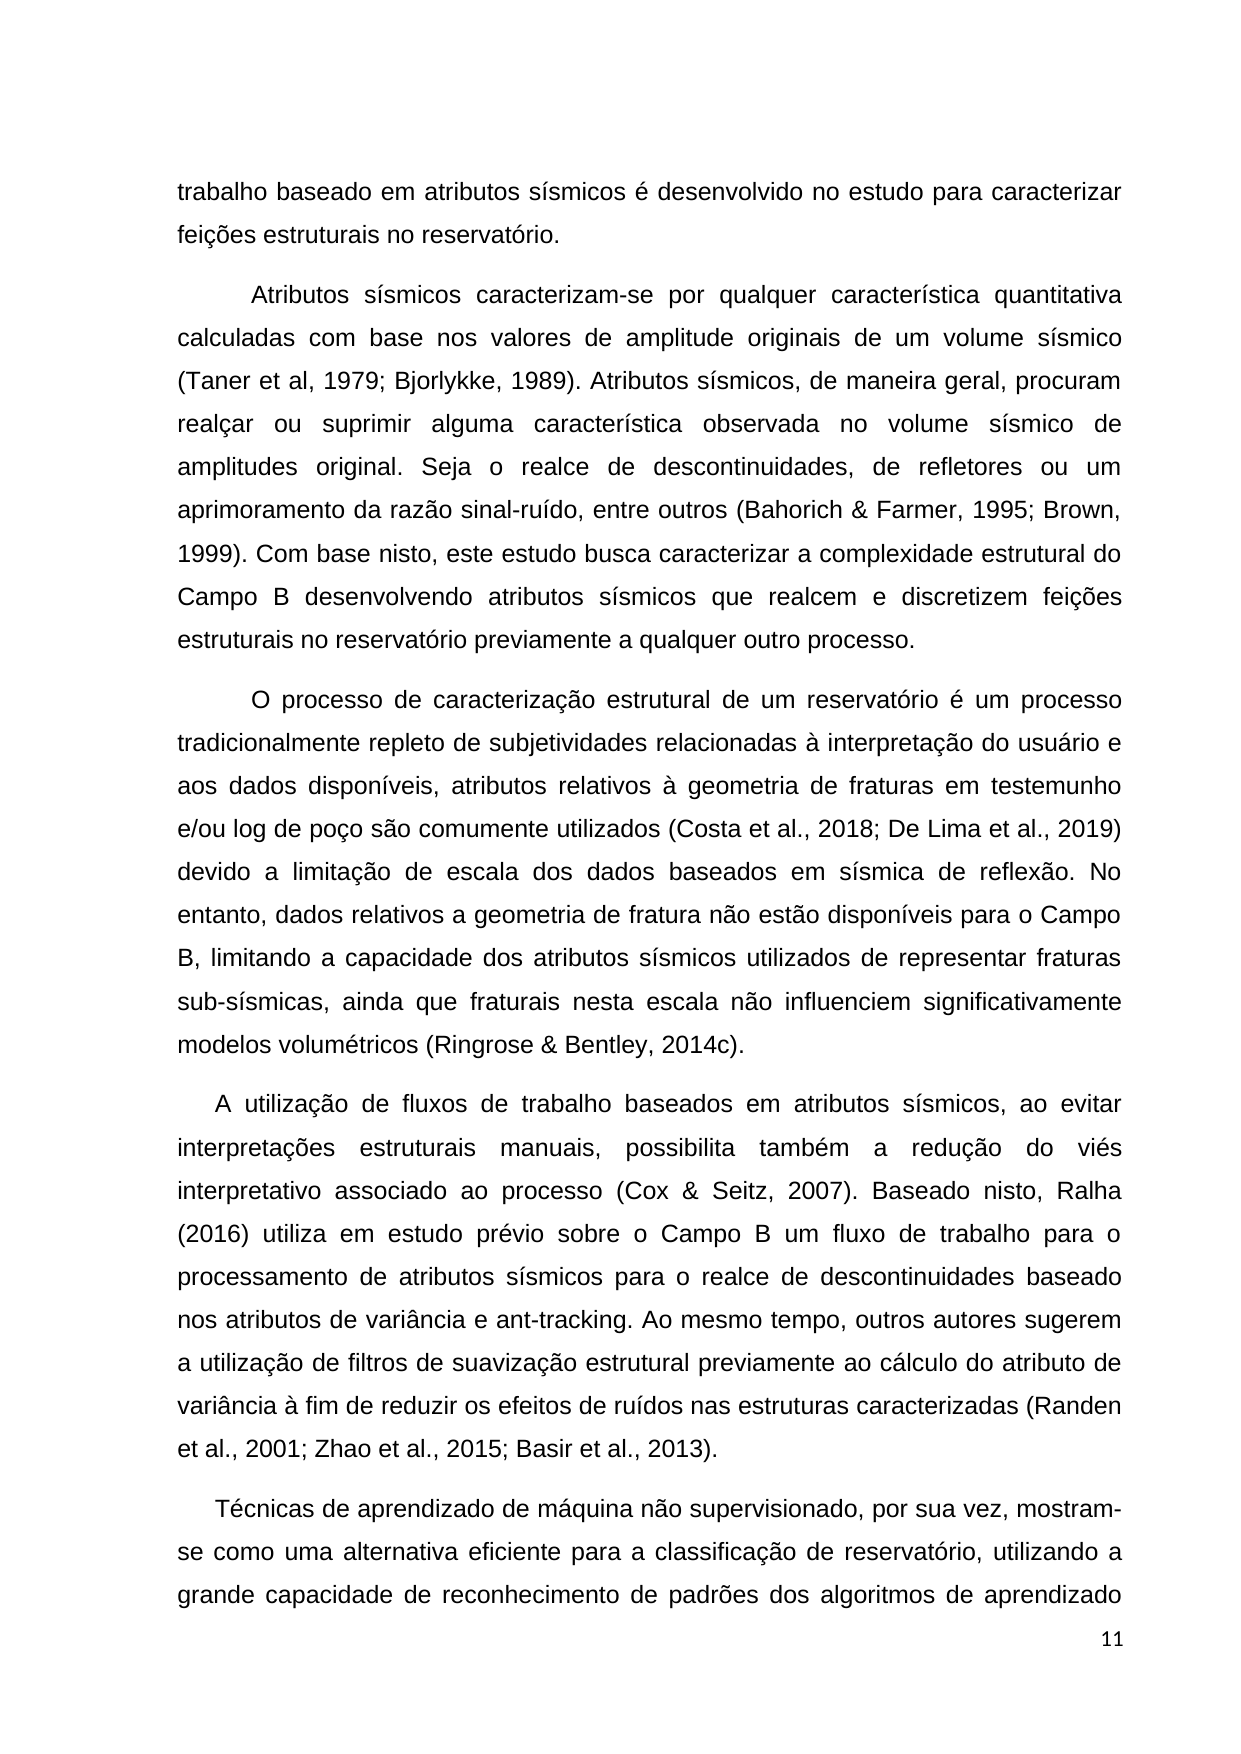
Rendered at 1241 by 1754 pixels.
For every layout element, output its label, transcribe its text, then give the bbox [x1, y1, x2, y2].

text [177, 177, 1123, 249]
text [177, 1494, 1123, 1609]
text Atributos sísmicos caracterizam-se por qualquer característica quantitativa calculadas com base nos valores de amplitude originais de um volume sísmico (Taner et al, 1979; Bjorlykke, 1989). Atributos sísmicos, de maneira geral, procuram realçar ou suprimir alguma característica observada no volume sísmico de amplitudes original. Seja o realce de descontinuidades, de refletores ou um aprimoramento da razão sinal-ruído, entre outros (Bahorich & Farmer, 1995; Brown, 1999). Com base nisto, este estudo busca caracterizar a complexidade estrutural do Campo B desenvolvendo atributos sísmicos que realcem e discretizem feições estruturais no reservatório previamente a qualquer outro processo. [177, 280, 1123, 654]
text O processo de caracterização estrutural de um reservatório é um processo tradicionalmente repleto de subjetividades relacionadas à interpretação do usuário e aos dados disponíveis, atributos relativos à geometria de fraturas em testemunho e/ou log de poço são comumente utilizados (Costa et al., 2018; De Lima et al., 2019) devido a limitação de escala dos dados baseados em sísmica de reflexão. No entanto, dados relativos a geometria de fratura não estão disponíveis para o Campo B, limitando a capacidade dos atributos sísmicos utilizados de representar fraturas sub-sísmicas, ainda que fraturais nesta escala não influenciem significativamente modelos volumétricos (Ringrose & Bentley, 2014c). [177, 685, 1123, 1058]
text A utilização de fluxos de trabalho baseados em atributos sísmicos, ao evitar interpretações estruturais manuais, possibilita também a redução do viés interpretativo associado ao processo (Cox & Seitz, 2007). Baseado nisto, Ralha (2016) utiliza em estudo prévio sobre o Campo B um fluxo de trabalho para o processamento de atributos sísmicos para o realce de descontinuidades baseado nos atributos de variância e ant-tracking. Ao mesmo tempo, outros autores sugerem a utilização de filtros de suavização estrutural previamente ao cálculo do atributo de variância à fim de reduzir os efeitos de ruídos nas estruturas caracterizadas (Randen et al., 2001; Zhao et al., 2015; Basir et al., 2013). [177, 1089, 1123, 1463]
